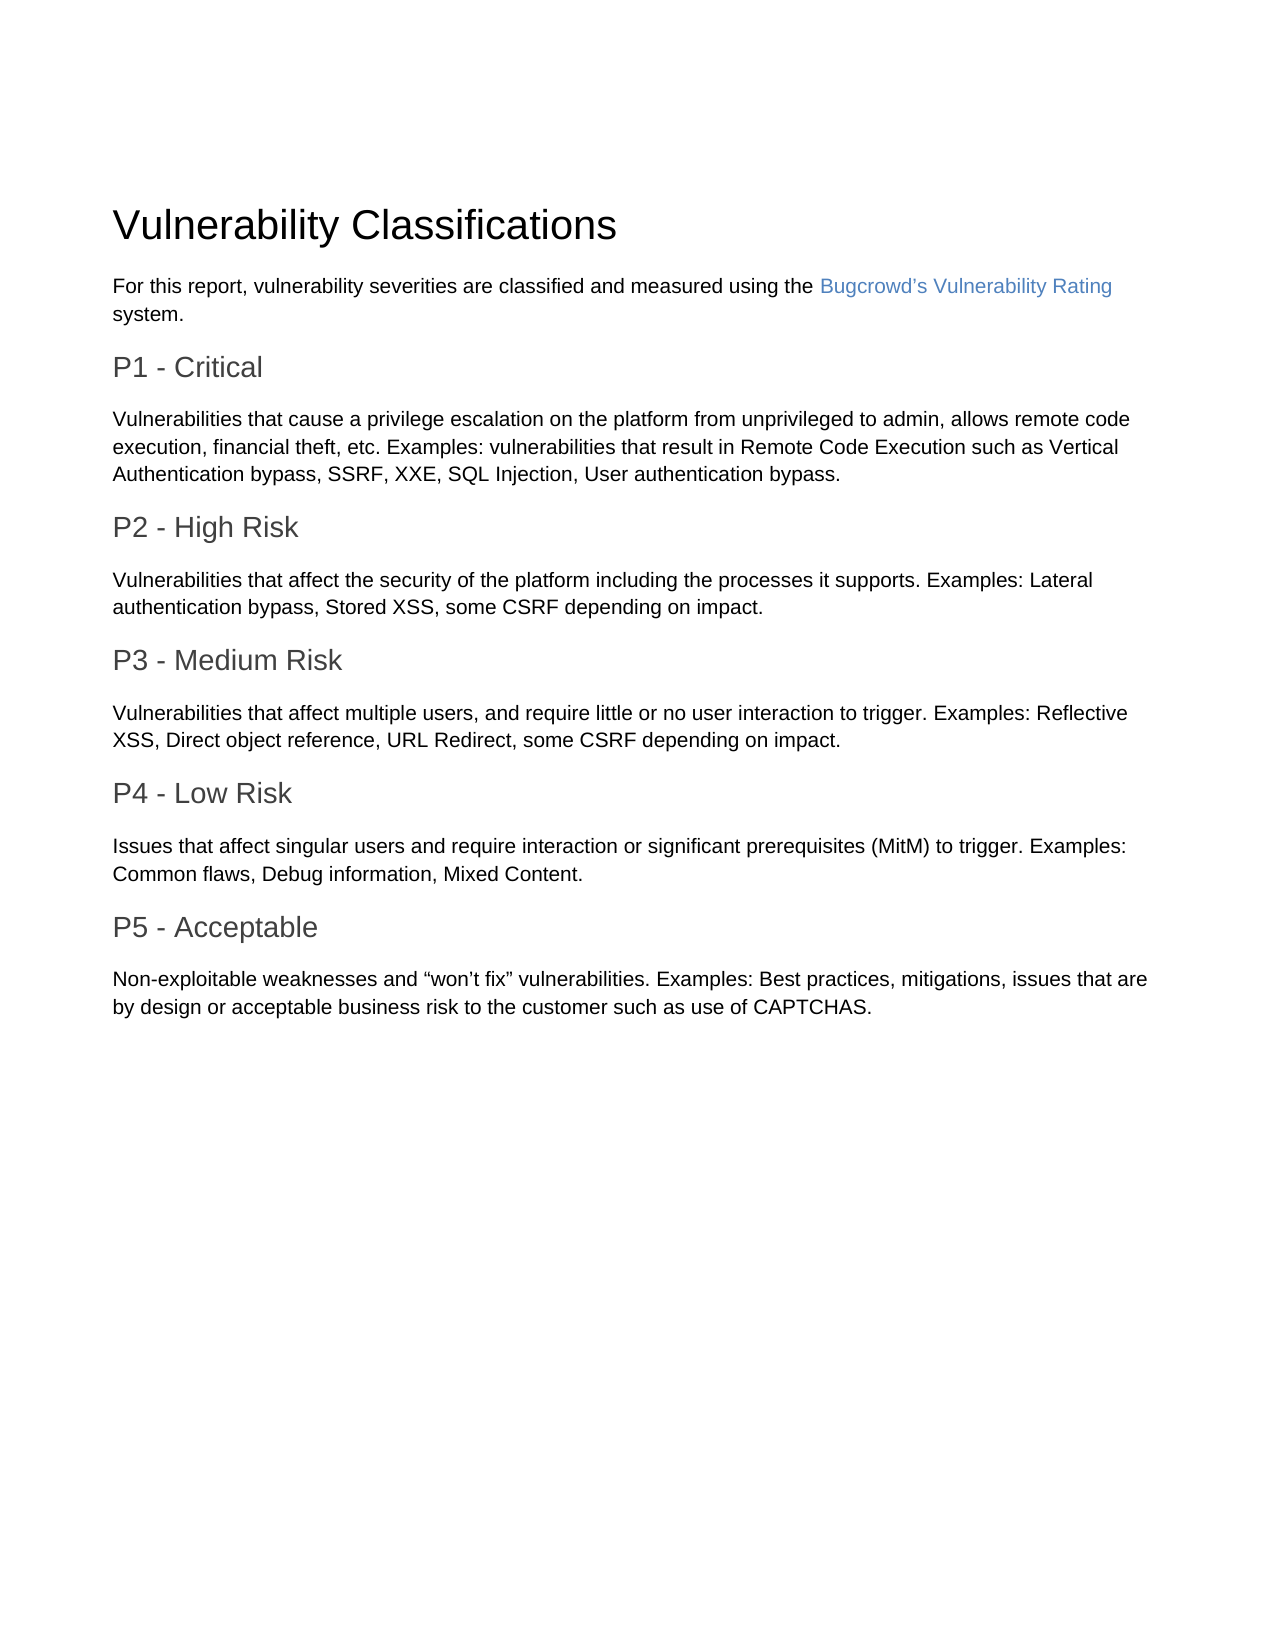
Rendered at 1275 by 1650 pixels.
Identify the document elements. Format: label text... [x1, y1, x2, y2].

subtitle P3 - Medium Risk [112, 643, 1162, 677]
subtitle P1 - Critical [112, 350, 1162, 383]
text Vulnerabilities that affect multiple users, and require little or no user interaction to trigger. Examples: Reflective XSS, Direct object reference, URL Redirect, some CSRF depending on impact. [112, 701, 1162, 752]
text Vulnerabilities that cause a privilege escalation on the platform from unprivileged to admin, allows remote code execution, financial theft, etc. Examples: vulnerabilities that result in Remote Code Execution such as Vertical Authentication bypass, SSRF, XXE, SQL Injection, User authentication bypass. [112, 407, 1162, 486]
text Issues that affect singular users and require interaction or significant prerequisites (MitM) to trigger. Examples: Common flaws, Debug information, Mixed Content. [112, 834, 1162, 885]
subtitle P5 - Acceptable [112, 910, 1162, 943]
text For this report, vulnerability severities are classified and measured using the Bugcrowd’s Vulnerability Rating system. [112, 274, 1162, 325]
subtitle P4 - Low Risk [112, 777, 1162, 810]
subtitle Vulnerability Classifications [112, 200, 1162, 248]
text Vulnerabilities that affect the security of the platform including the processes it supports. Examples: Lateral authentication bypass, Stored XSS, some CSRF depending on impact. [112, 568, 1162, 619]
subtitle P2 - High Risk [112, 510, 1162, 544]
text Non-exploitable weaknesses and “won’t fix” vulnerabilities. Examples: Best practices, mitigations, issues that are by design or acceptable business risk to the customer such as use of CAPTCHAS. [112, 967, 1162, 1018]
